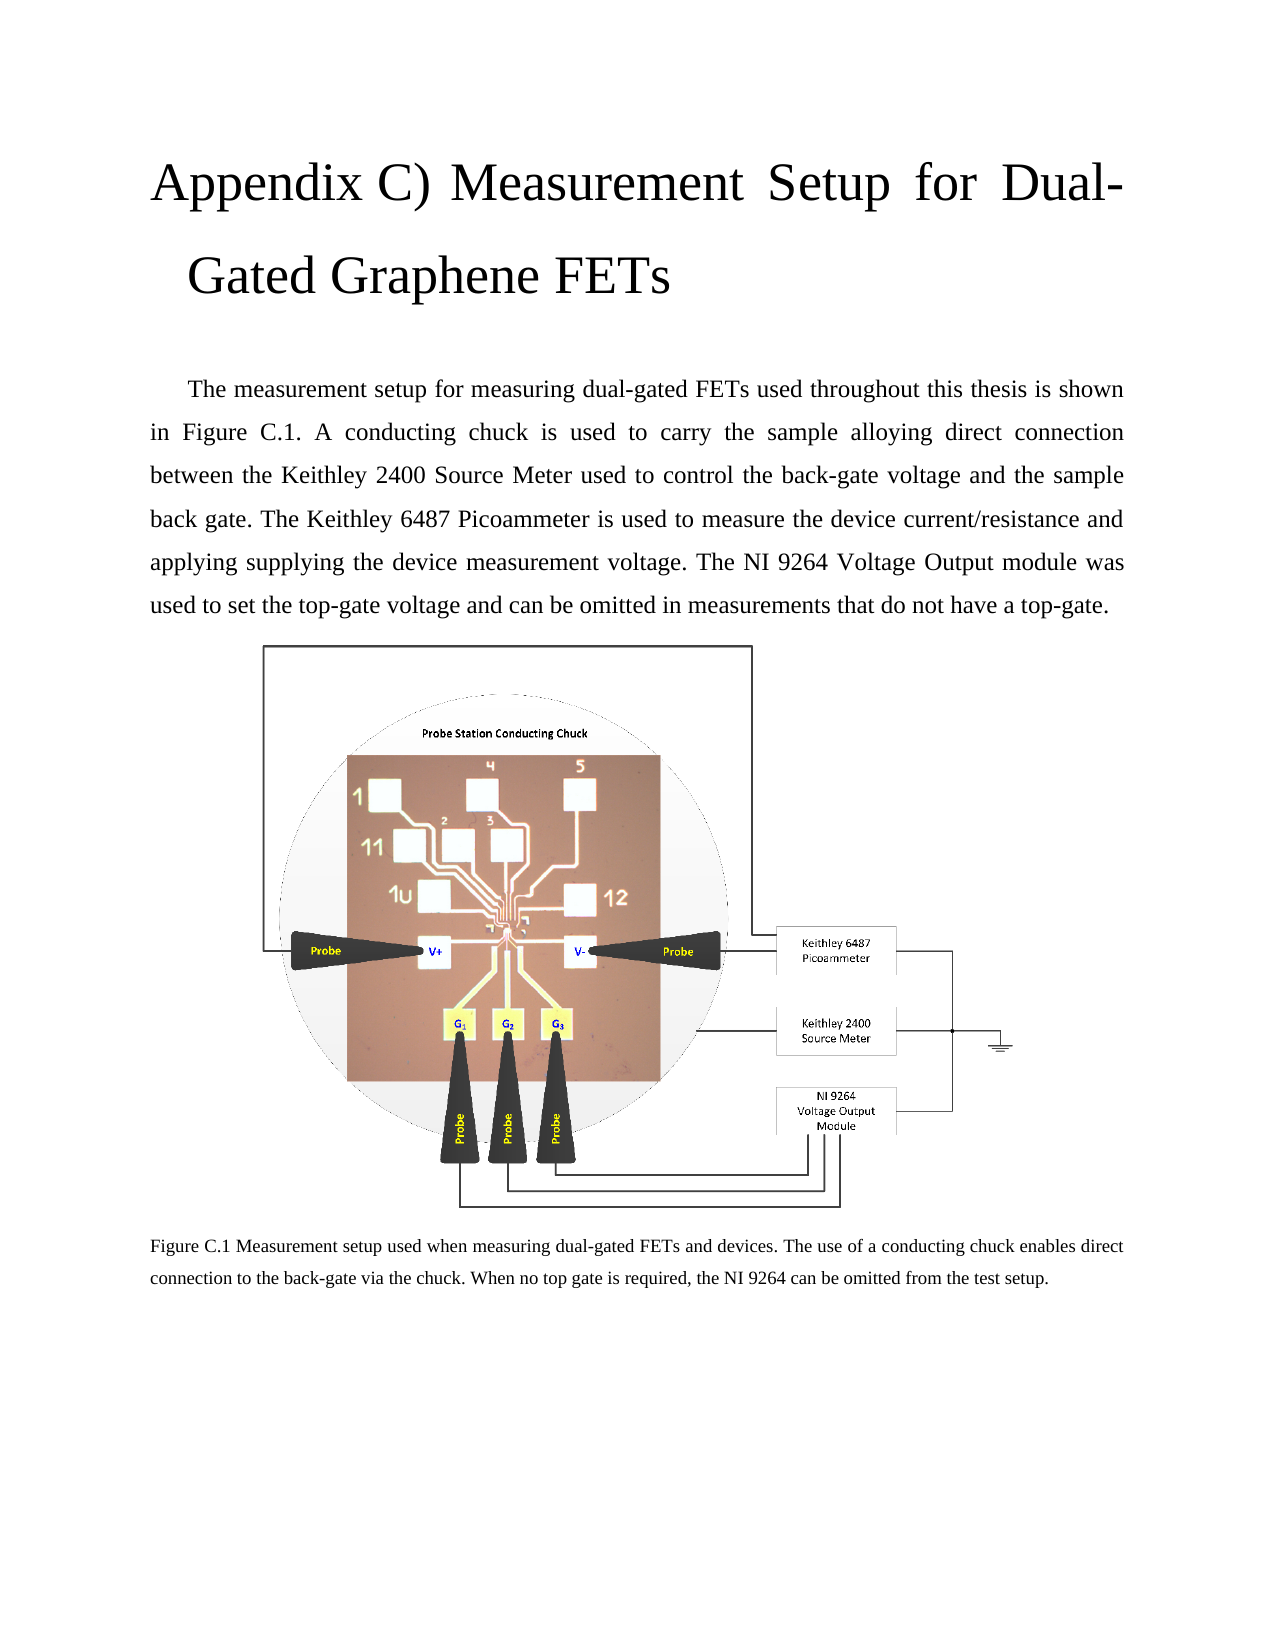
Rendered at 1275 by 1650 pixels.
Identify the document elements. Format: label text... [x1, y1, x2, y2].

subtitle Measurement Setup for Dual-Gated Graphene FETs [150, 150, 1125, 306]
picture [262, 645, 1013, 1208]
text The measurement setup for measuring dual-gated FETs used throughout this thesis is shown in Figure ‎C.1. A conducting chuck is used to carry the sample alloying direct connection between the Keithley 2400 Source Meter used to control the back-gate voltage and the sample back gate. The Keithley 6487 Picoammeter is used to measure the device current/resistance and applying supplying the device measurement voltage. The NI 9264 Voltage Output module was used to set the top-gate voltage and can be omitted in measurements that do not have a top-gate. [150, 374, 1125, 619]
